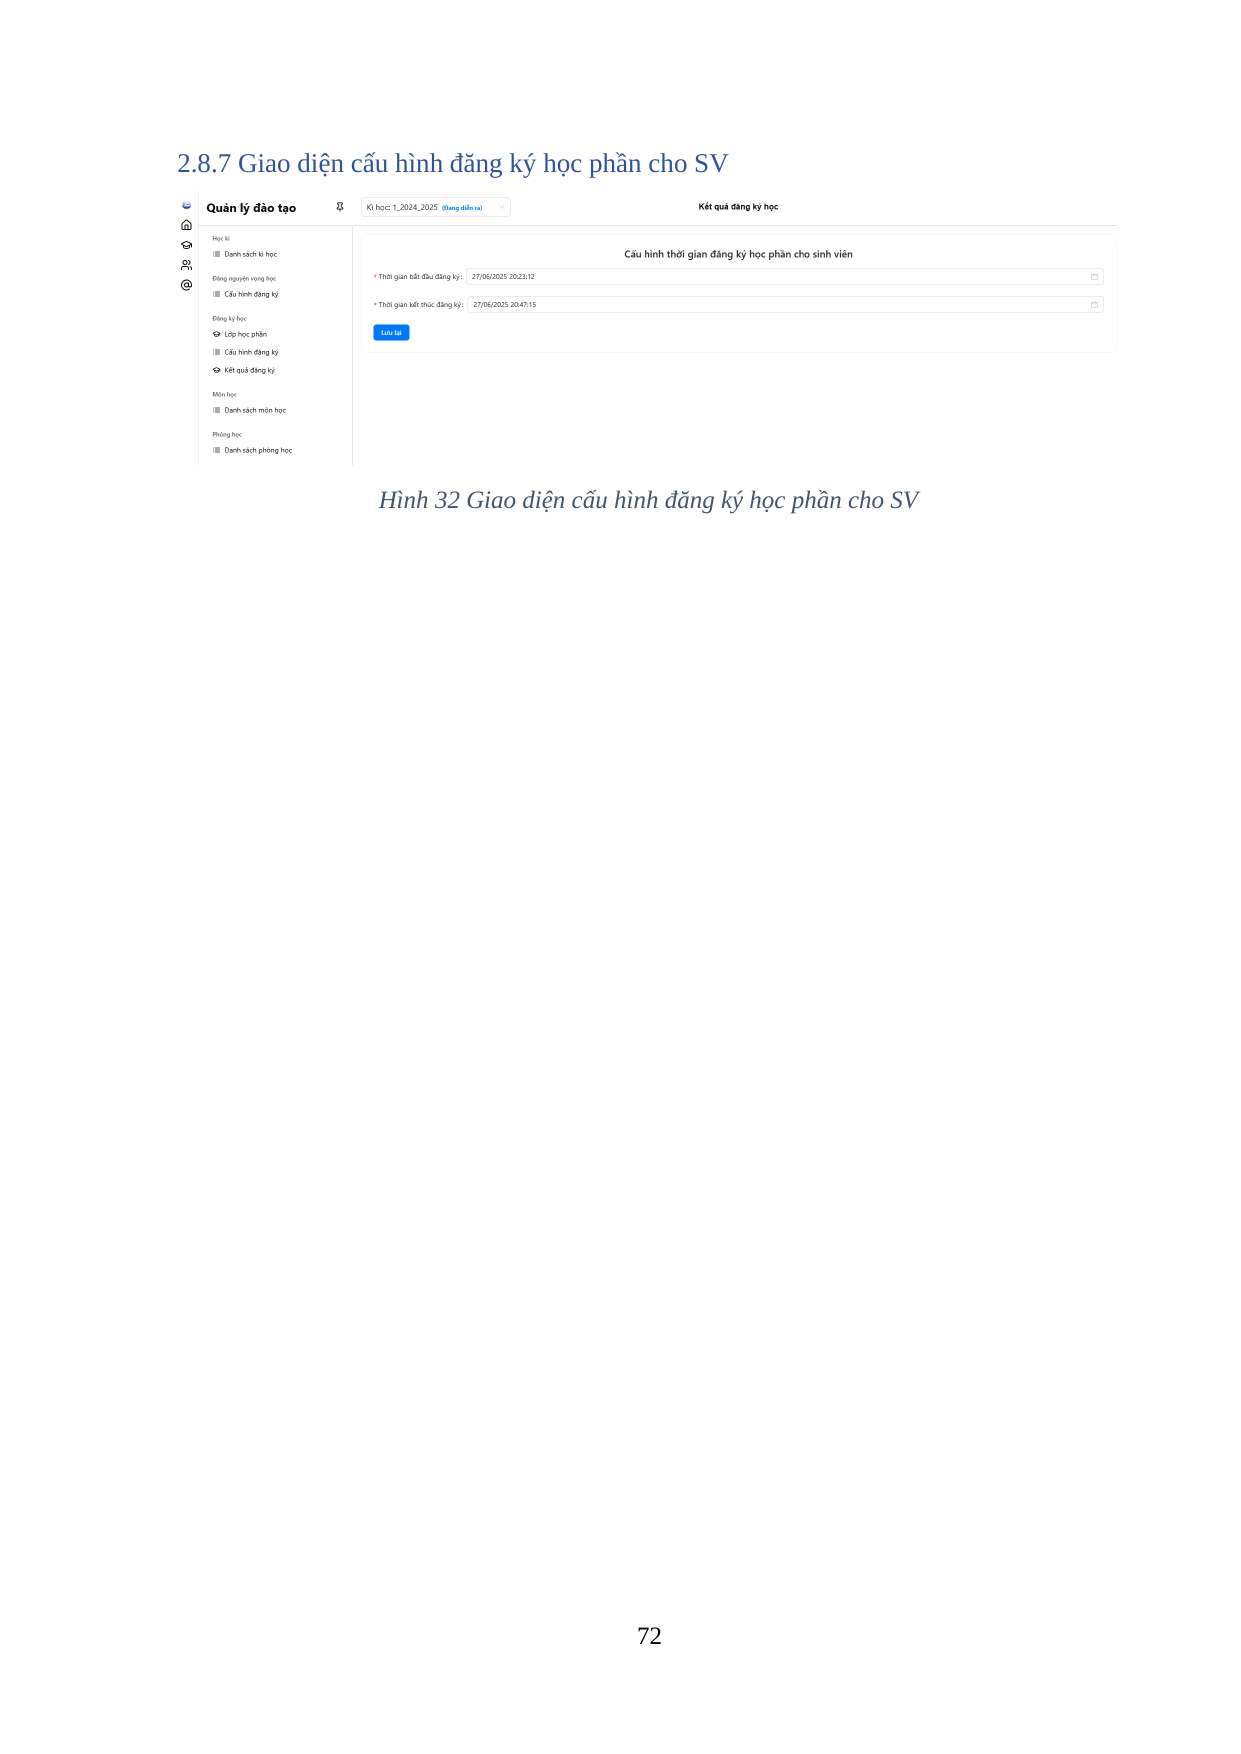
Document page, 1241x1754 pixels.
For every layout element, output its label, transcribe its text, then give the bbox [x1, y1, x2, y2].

picture [177, 191, 1118, 465]
subtitle 2.8.7 Giao diện cấu hình đăng ký học phần cho SV [177, 147, 1122, 178]
text Hình 32 Giao diện cấu hình đăng ký học phần cho SV [177, 485, 1122, 514]
